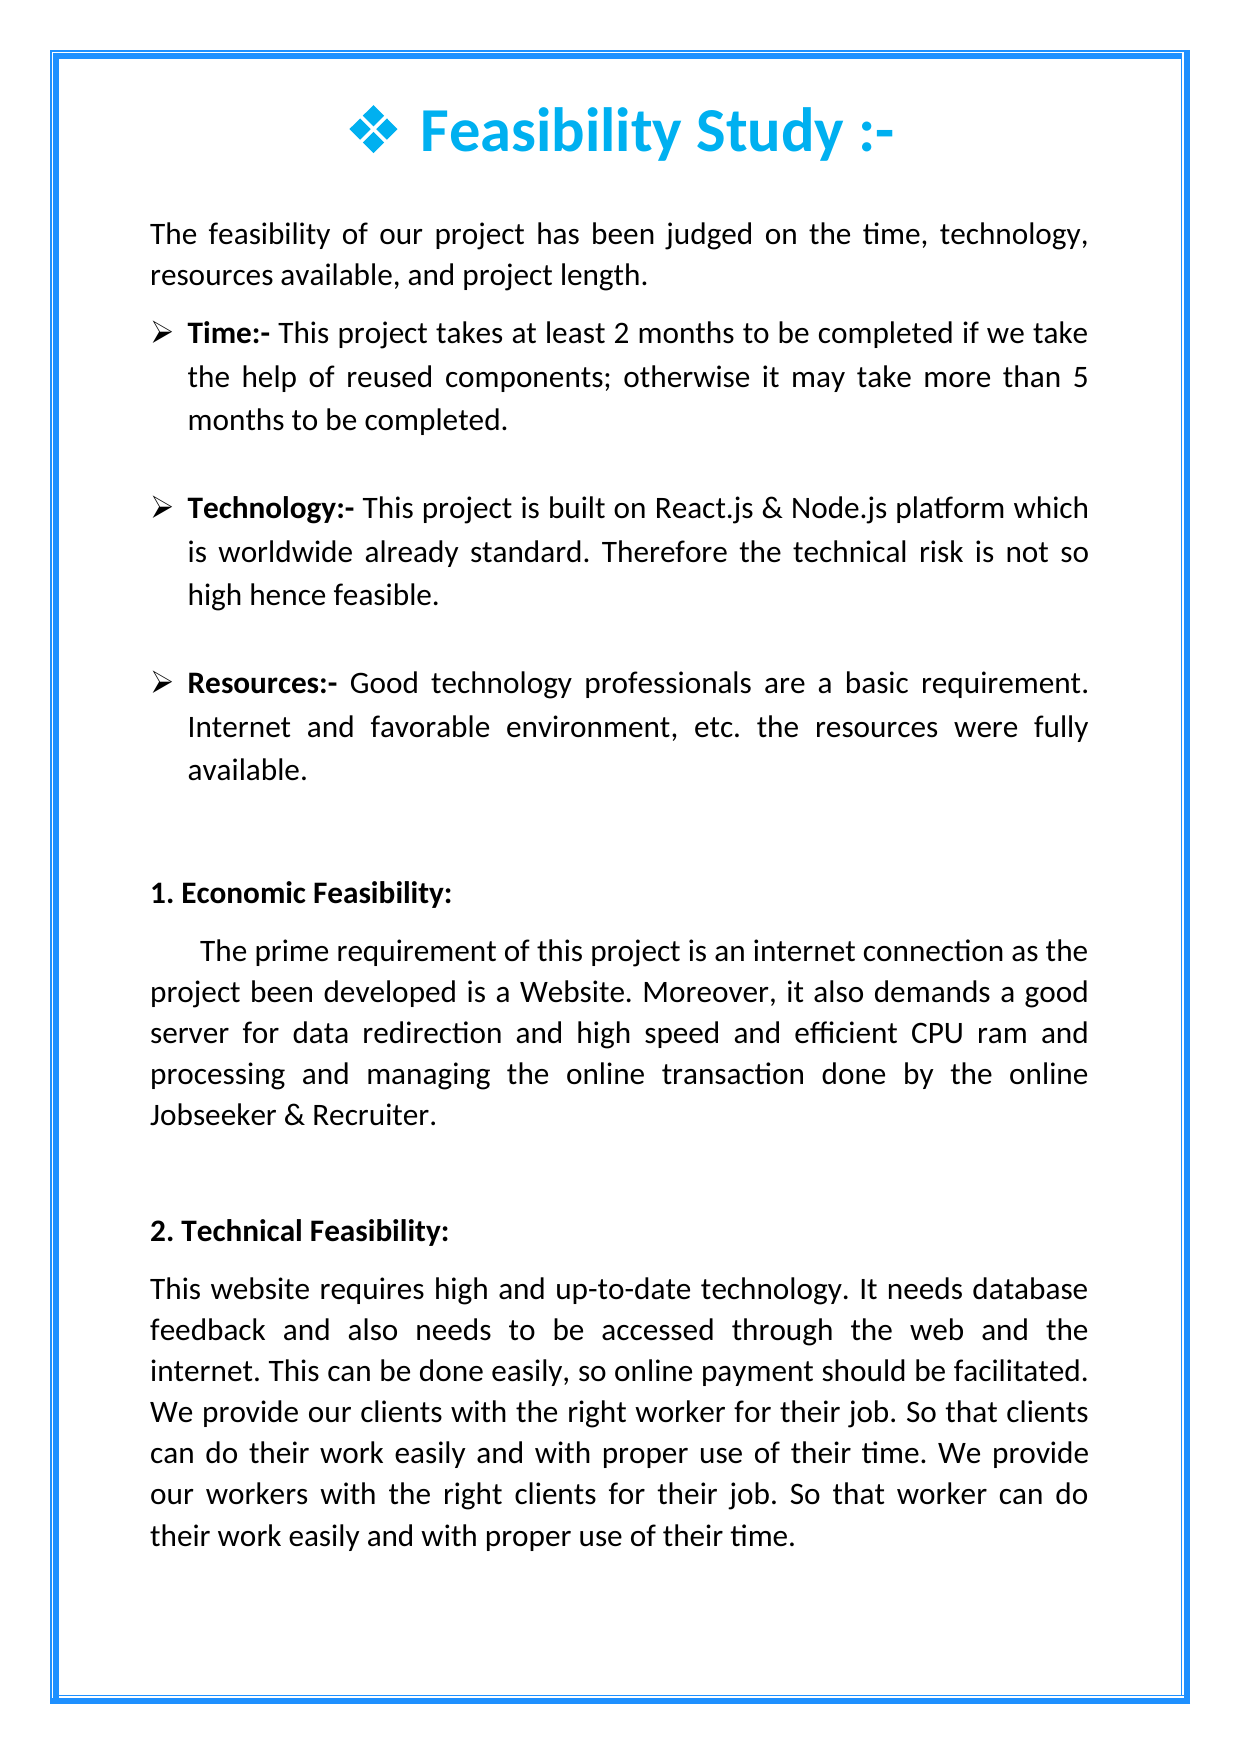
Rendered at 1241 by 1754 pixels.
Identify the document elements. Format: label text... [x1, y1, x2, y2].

text 2. Technical Feasibility: [150, 1211, 1090, 1249]
text This website requires high and up-to-date technology. It needs database feedback and also needs to be accessed through the web and the internet. This can be done easily, so online payment should be facilitated. We provide our clients with the right worker for their job. So that clients can do their work easily and with proper use of their time. We provide our workers with the right clients for their job. So that worker can do their work easily and with proper use of their time. [150, 1269, 1090, 1554]
text The feasibility of our project has been judged on the time, technology, resources available, and project length. [150, 214, 1090, 293]
text The prime requirement of this project is an internet connection as the project been developed is a Website. Moreover, it also demands a good server for data redirection and high speed and efficient CPU ram and processing and managing the online transaction done by the online Jobseeker & Recruiter. [150, 931, 1090, 1133]
text 1. Economic Feasibility: [150, 873, 1090, 911]
list Feasibility Study :- [150, 91, 1090, 167]
list Resources:- Good technology professionals are a basic requirement. Internet and favorable environment, etc. the resources were fully available. [150, 663, 1090, 789]
list Technology:- This project is built on React.js & Node.js platform which is worldwide already standard. Therefore the technical risk is not so high hence feasible. [150, 488, 1090, 614]
list Time:- This project takes at least 2 months to be completed if we take the help of reused components; otherwise it may take more than 5 months to be completed. [150, 313, 1090, 439]
